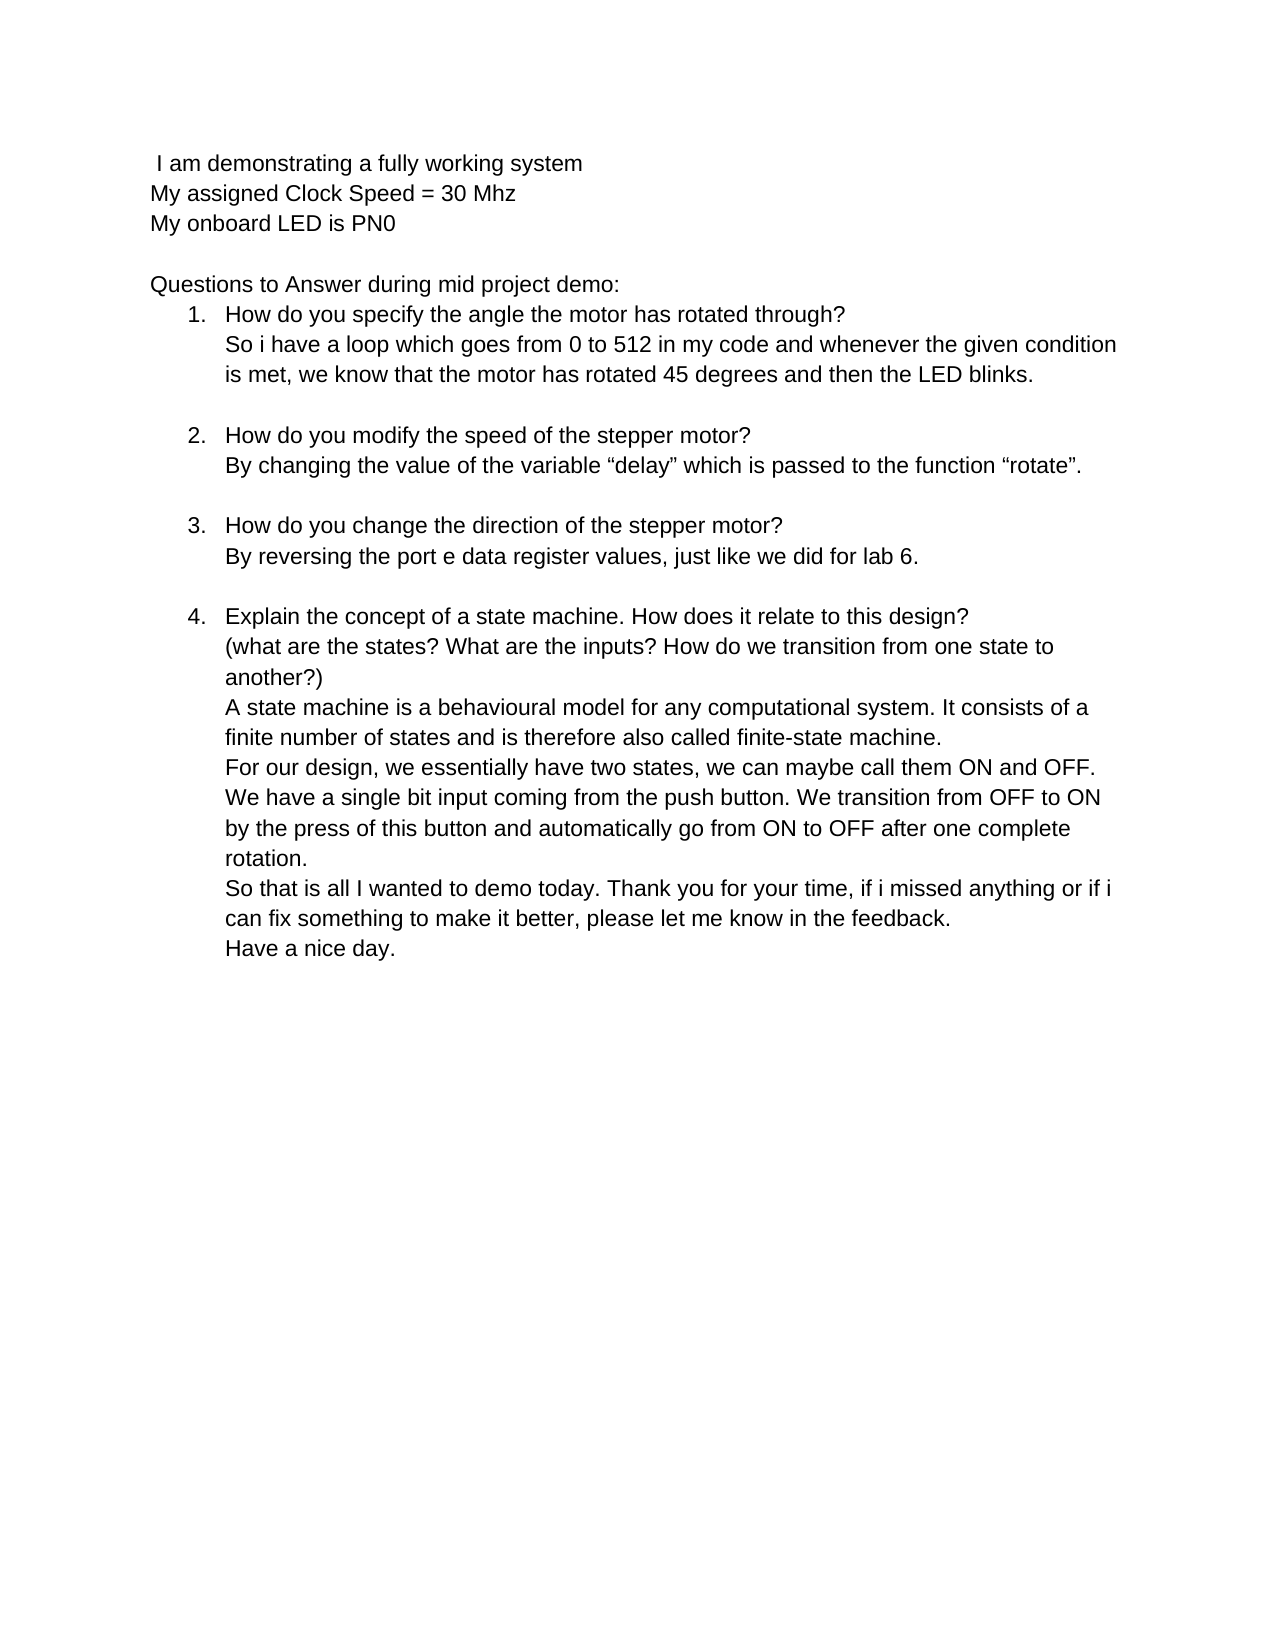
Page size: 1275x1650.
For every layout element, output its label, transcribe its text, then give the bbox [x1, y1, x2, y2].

text My assigned Clock Speed = 30 Mhz [150, 180, 1125, 207]
list How do you specify the angle the motor has rotated through? [187, 301, 1125, 327]
text Have a nice day. [225, 935, 1125, 962]
text My onboard LED is PN0 [150, 210, 1125, 237]
list How do you modify the speed of the stepper motor? [187, 422, 1125, 448]
text A state machine is a behavioural model for any computational system. It consists of a finite number of states and is therefore also called finite-state machine. [225, 694, 1125, 750]
text Questions to Answer during mid project demo: [150, 271, 1125, 297]
text (what are the states? What are the inputs? How do we transition from one state to another?) [225, 633, 1125, 690]
text I am demonstrating a fully working system [150, 150, 1125, 176]
list Explain the concept of a state machine. How does it relate to this design? [187, 603, 1125, 629]
text By reversing the port e data register values, just like we did for lab 6. [225, 543, 1125, 569]
text So i have a loop which goes from 0 to 512 in my code and whenever the given condition is met, we know that the motor has rotated 45 degrees and then the LED blinks. [225, 331, 1125, 388]
text For our design, we essentially have two states, we can maybe call them ON and OFF. [225, 754, 1125, 781]
text So that is all I wanted to demo today. Thank you for your time, if i missed anything or if i can fix something to make it better, please let me know in the feedback. [225, 875, 1125, 932]
text By changing the value of the variable “delay” which is passed to the function “rotate”. [225, 452, 1125, 478]
list How do you change the direction of the stepper motor? [187, 512, 1125, 539]
text We have a single bit input coming from the push button. We transition from OFF to ON by the press of this button and automatically go from ON to OFF after one complete rotation. [225, 784, 1125, 871]
